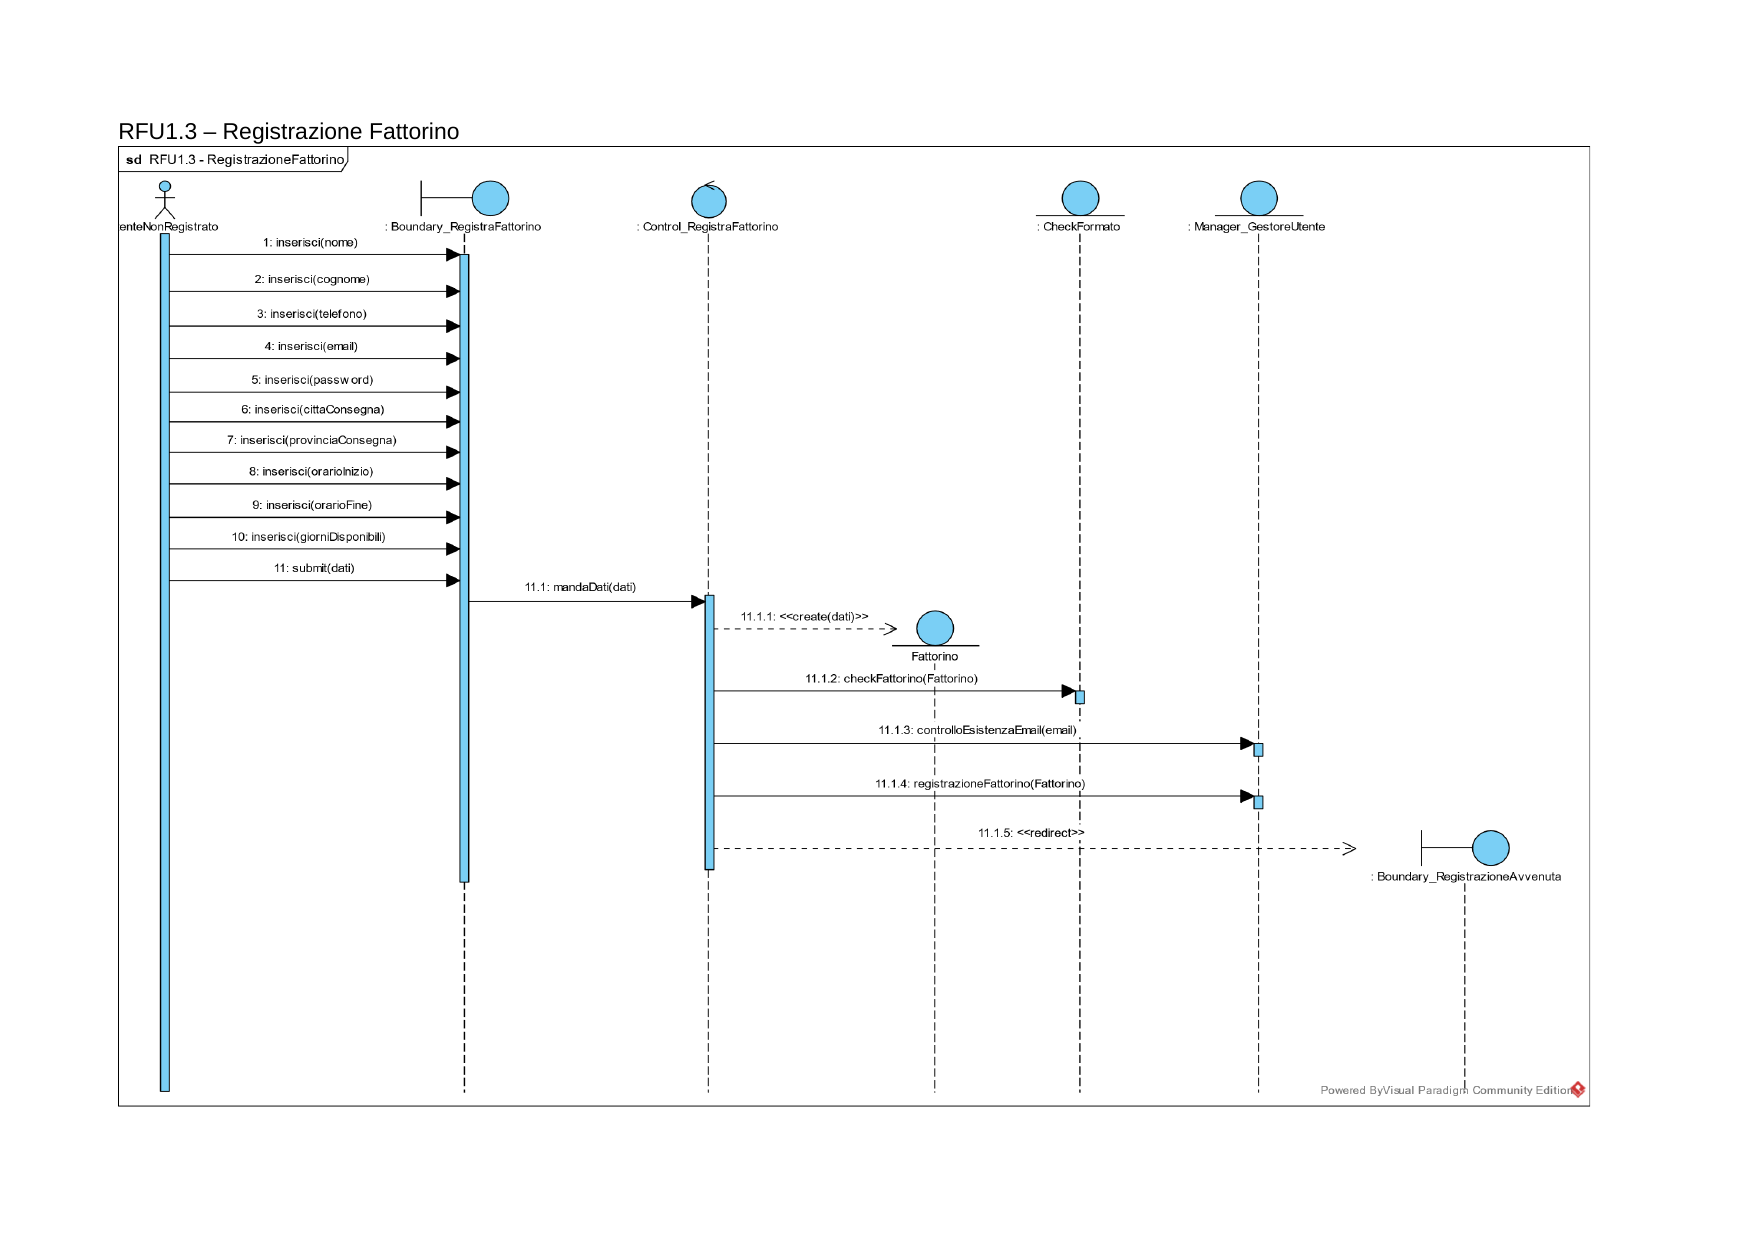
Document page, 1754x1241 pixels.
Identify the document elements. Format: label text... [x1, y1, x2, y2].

picture [118, 146, 1591, 1107]
